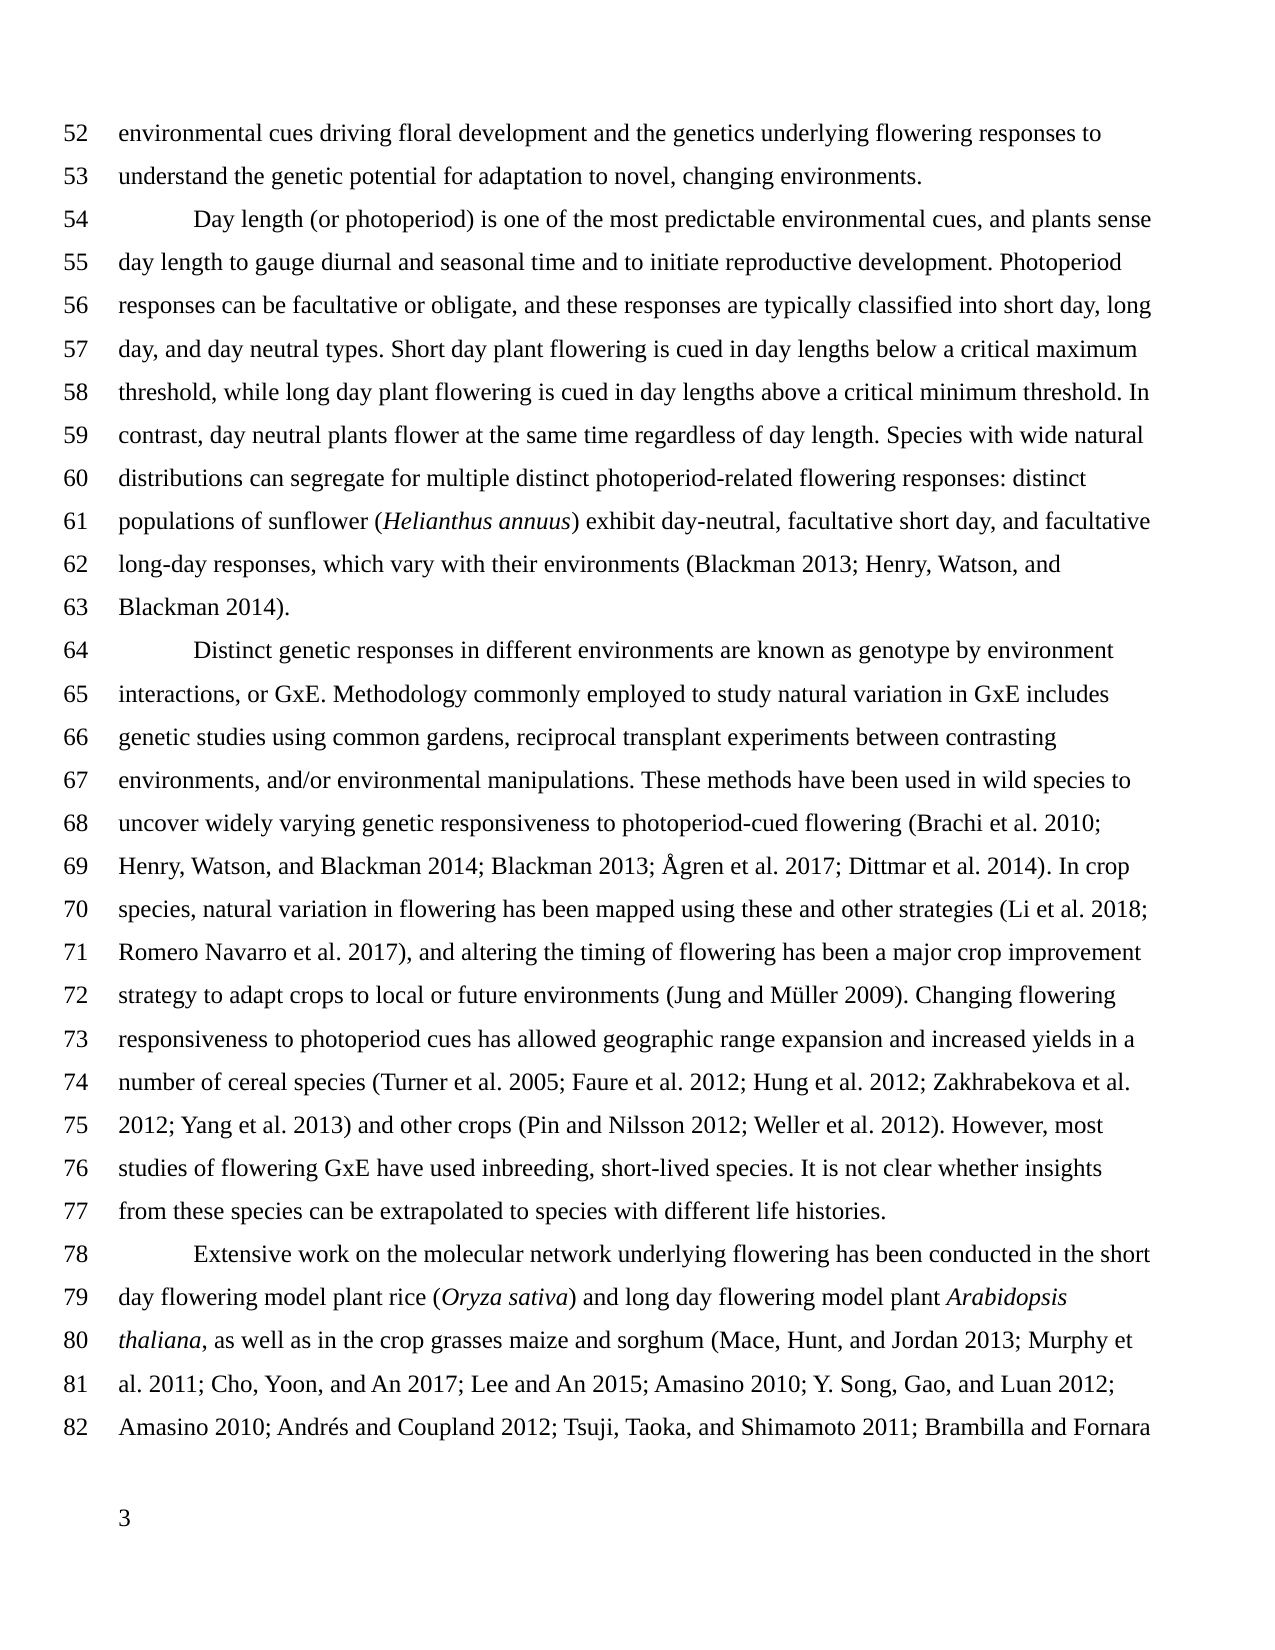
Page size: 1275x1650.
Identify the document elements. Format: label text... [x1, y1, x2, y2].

text Distinct genetic responses in different environments are known as genotype by environment interactions, or GxE. Methodology commonly employed to study natural variation in GxE includes genetic studies using common gardens, reciprocal transplant experiments between contrasting environments, and/or environmental manipulations. These methods have been used in wild species to uncover widely varying genetic responsiveness to photoperiod-cued flowering (Brachi et al. 2010; Henry, Watson, and Blackman 2014; Blackman 2013; Ågren et al. 2017; Dittmar et al. 2014). In crop species, natural variation in flowering has been mapped using these and other strategies (Li et al. 2018; Romero Navarro et al. 2017), and altering the timing of flowering has been a major crop improvement strategy to adapt crops to local or future environments (Jung and Müller 2009). Changing flowering responsiveness to photoperiod cues has allowed geographic range expansion and increased yields in a number of cereal species (Turner et al. 2005; Faure et al. 2012; Hung et al. 2012; Zakhrabekova et al. 2012; Yang et al. 2013) and other crops (Pin and Nilsson 2012; Weller et al. 2012). However, most studies of flowering GxE have used inbreeding, short-lived species. It is not clear whether insights from these species can be extrapolated to species with different life histories. [118, 636, 1157, 1225]
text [118, 118, 1157, 190]
text Day length (or photoperiod) is one of the most predictable environmental cues, and plants sense day length to gauge diurnal and seasonal time and to initiate reproductive development. Photoperiod responses can be facultative or obligate, and these responses are typically classified into short day, long day, and day neutral types. Short day plant flowering is cued in day lengths below a critical maximum threshold, while long day plant flowering is cued in day lengths above a critical minimum threshold. In contrast, day neutral plants flower at the same time regardless of day length. Species with wide natural distributions can segregate for multiple distinct photoperiod-related flowering responses: distinct populations of sunflower (Helianthus annuus) exhibit day-neutral, facultative short day, and facultative long-day responses, which vary with their environments (Blackman 2013; Henry, Watson, and Blackman 2014). [118, 204, 1157, 621]
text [118, 1239, 1157, 1441]
